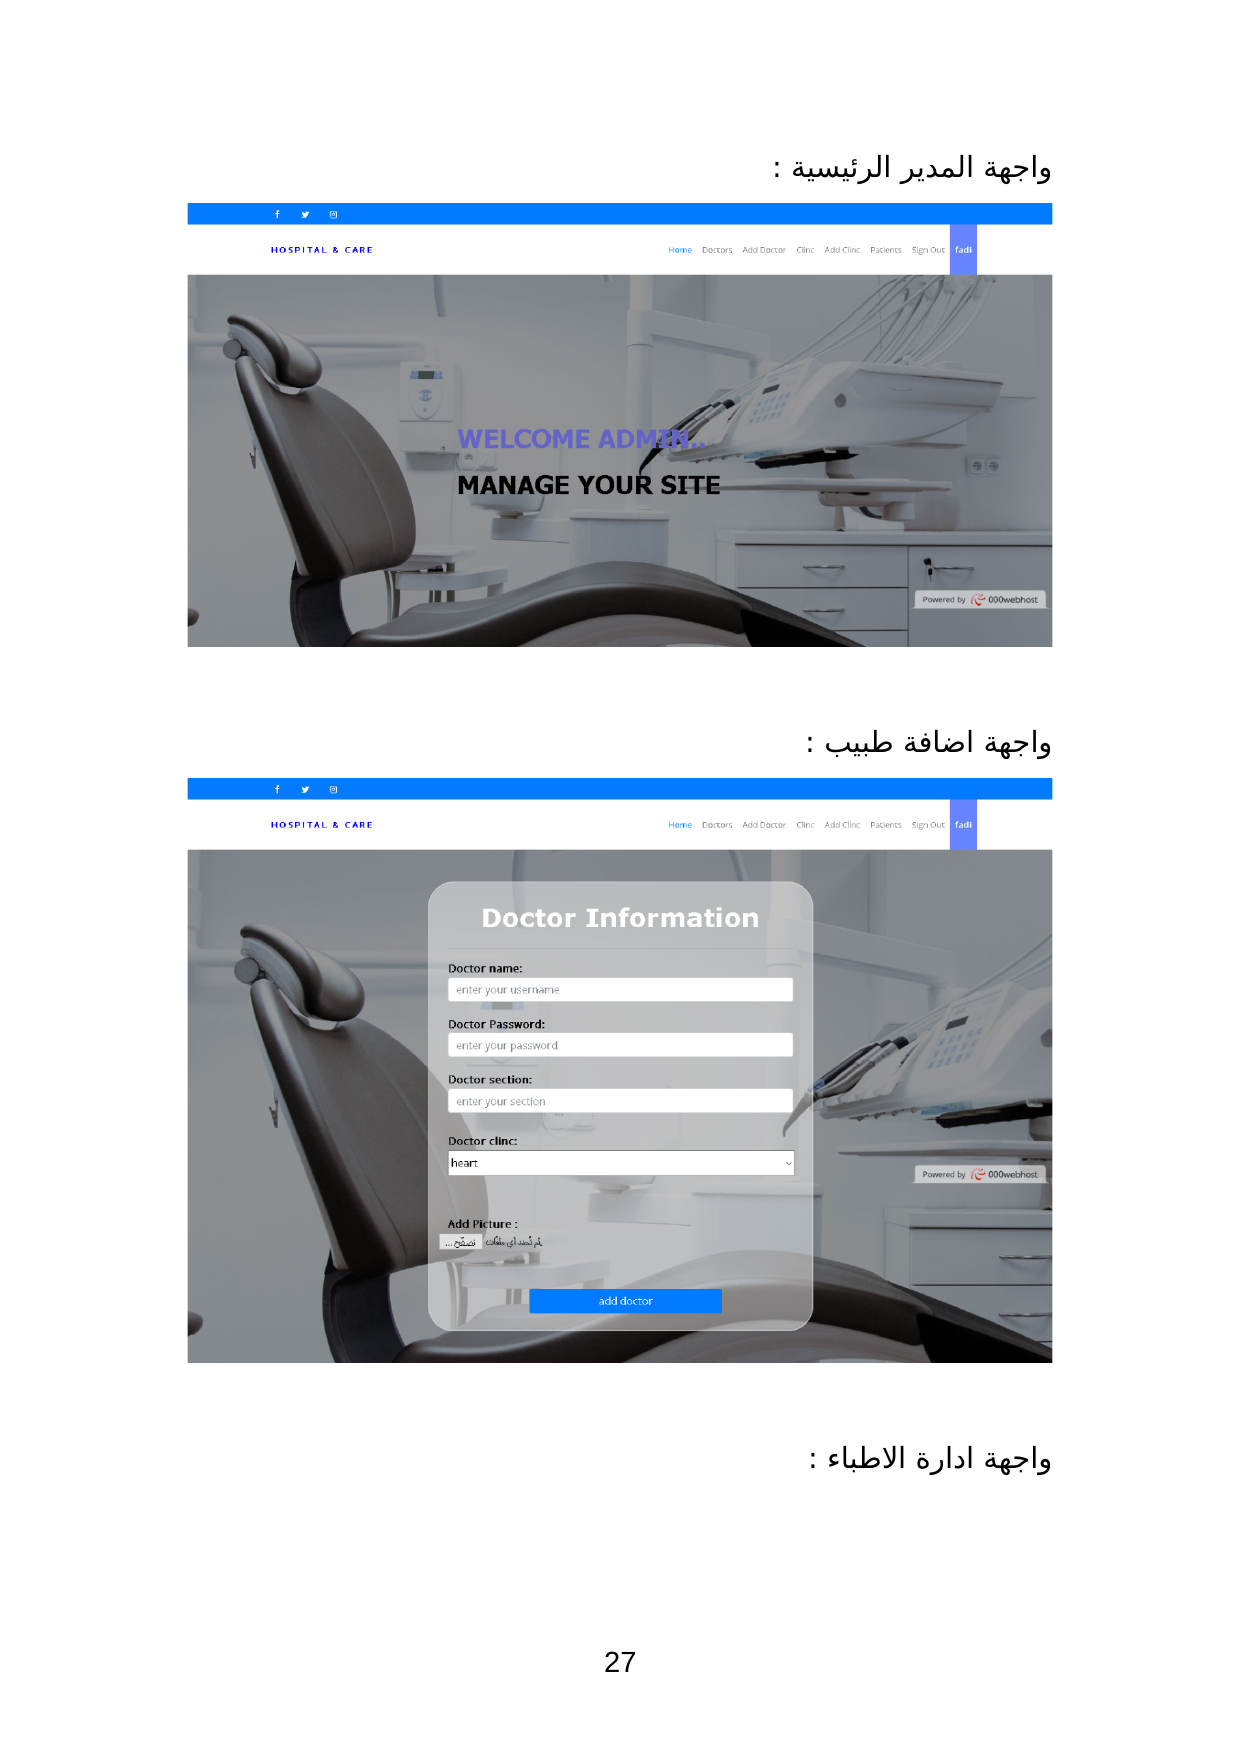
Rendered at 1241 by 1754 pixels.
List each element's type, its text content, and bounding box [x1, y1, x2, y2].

text واجهة اضافة طبيب : [187, 725, 1053, 759]
text واجهة المدير الرئيسية : [187, 150, 1053, 184]
picture [187, 203, 1053, 647]
picture [187, 778, 1053, 1363]
text واجهة ادارة الاطباء : [187, 1441, 1053, 1475]
